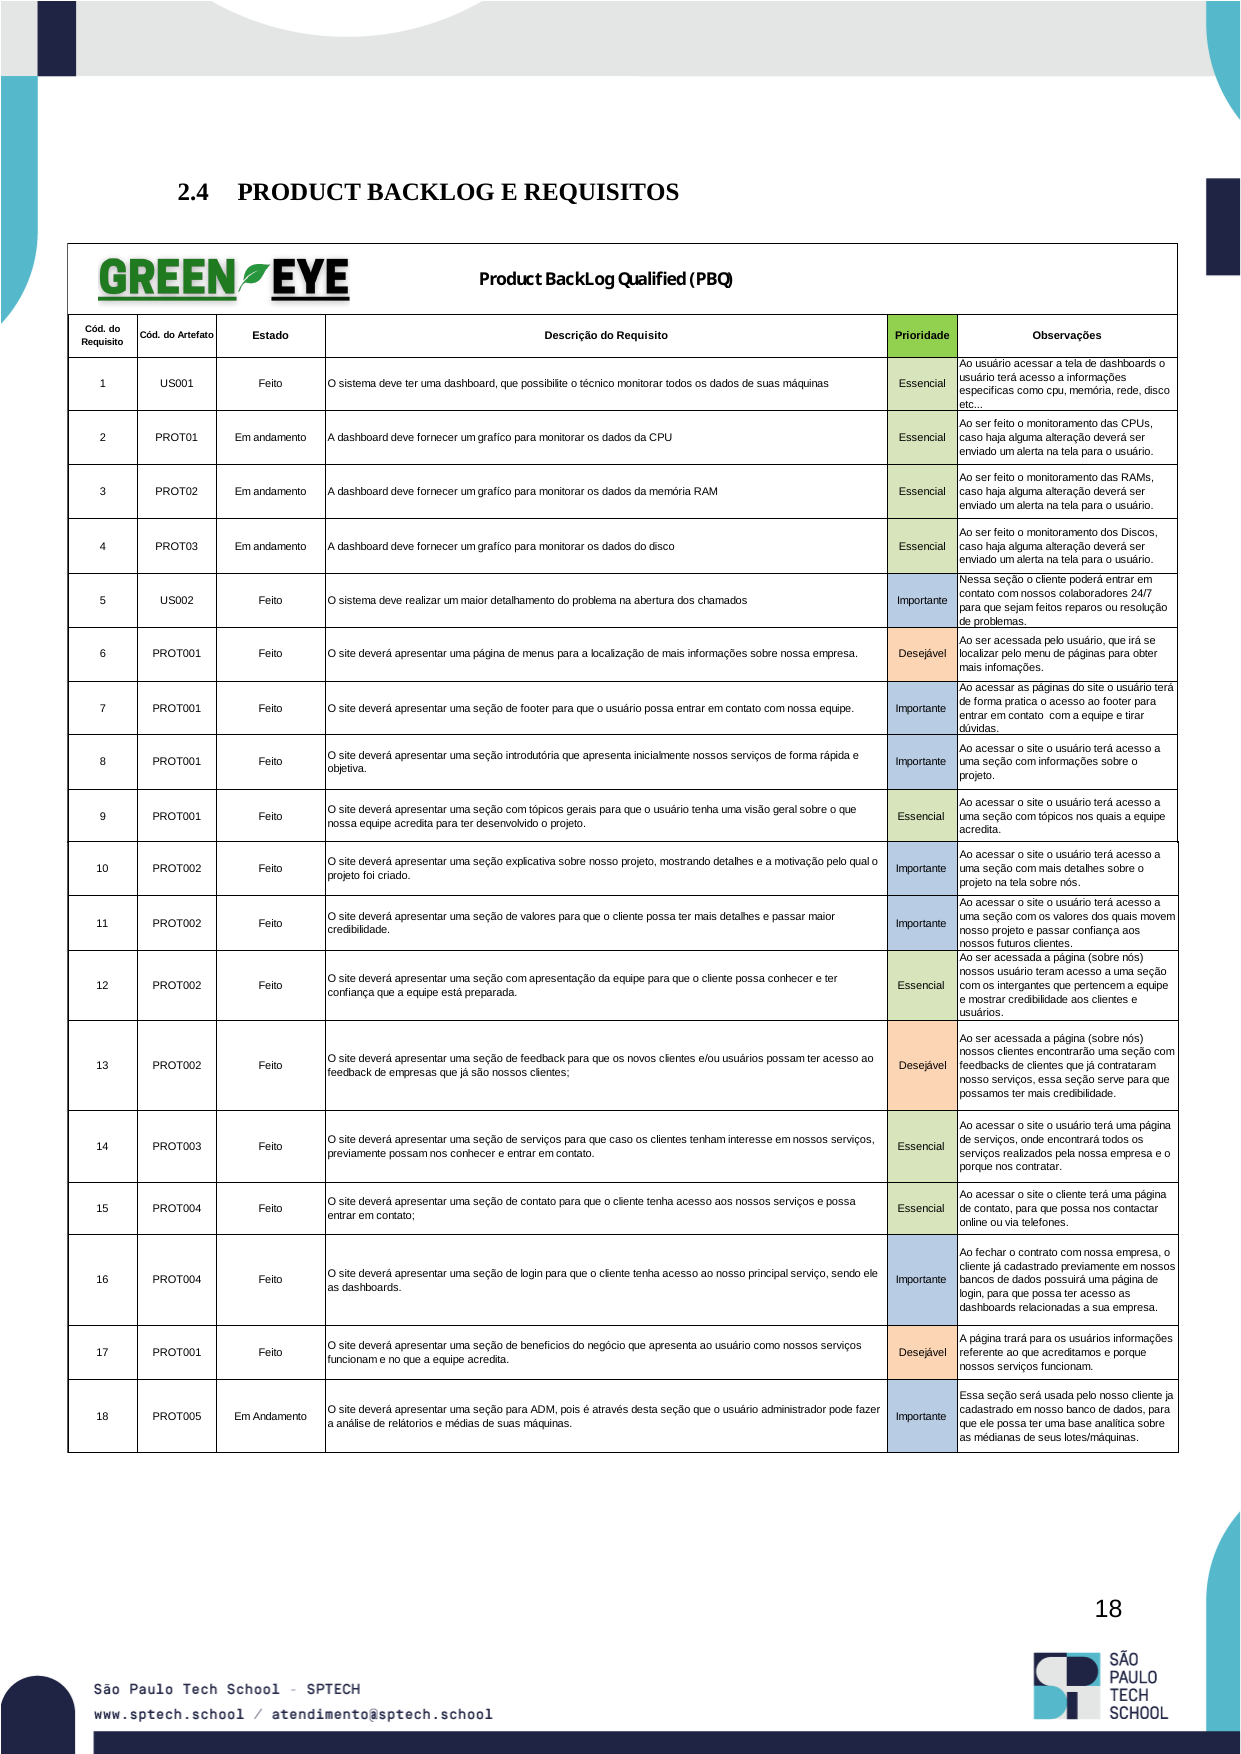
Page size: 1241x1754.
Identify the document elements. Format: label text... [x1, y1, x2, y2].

subtitle PRODUCT BACKLOG e requisitos [177, 177, 1122, 206]
picture [1, 1, 1241, 1754]
